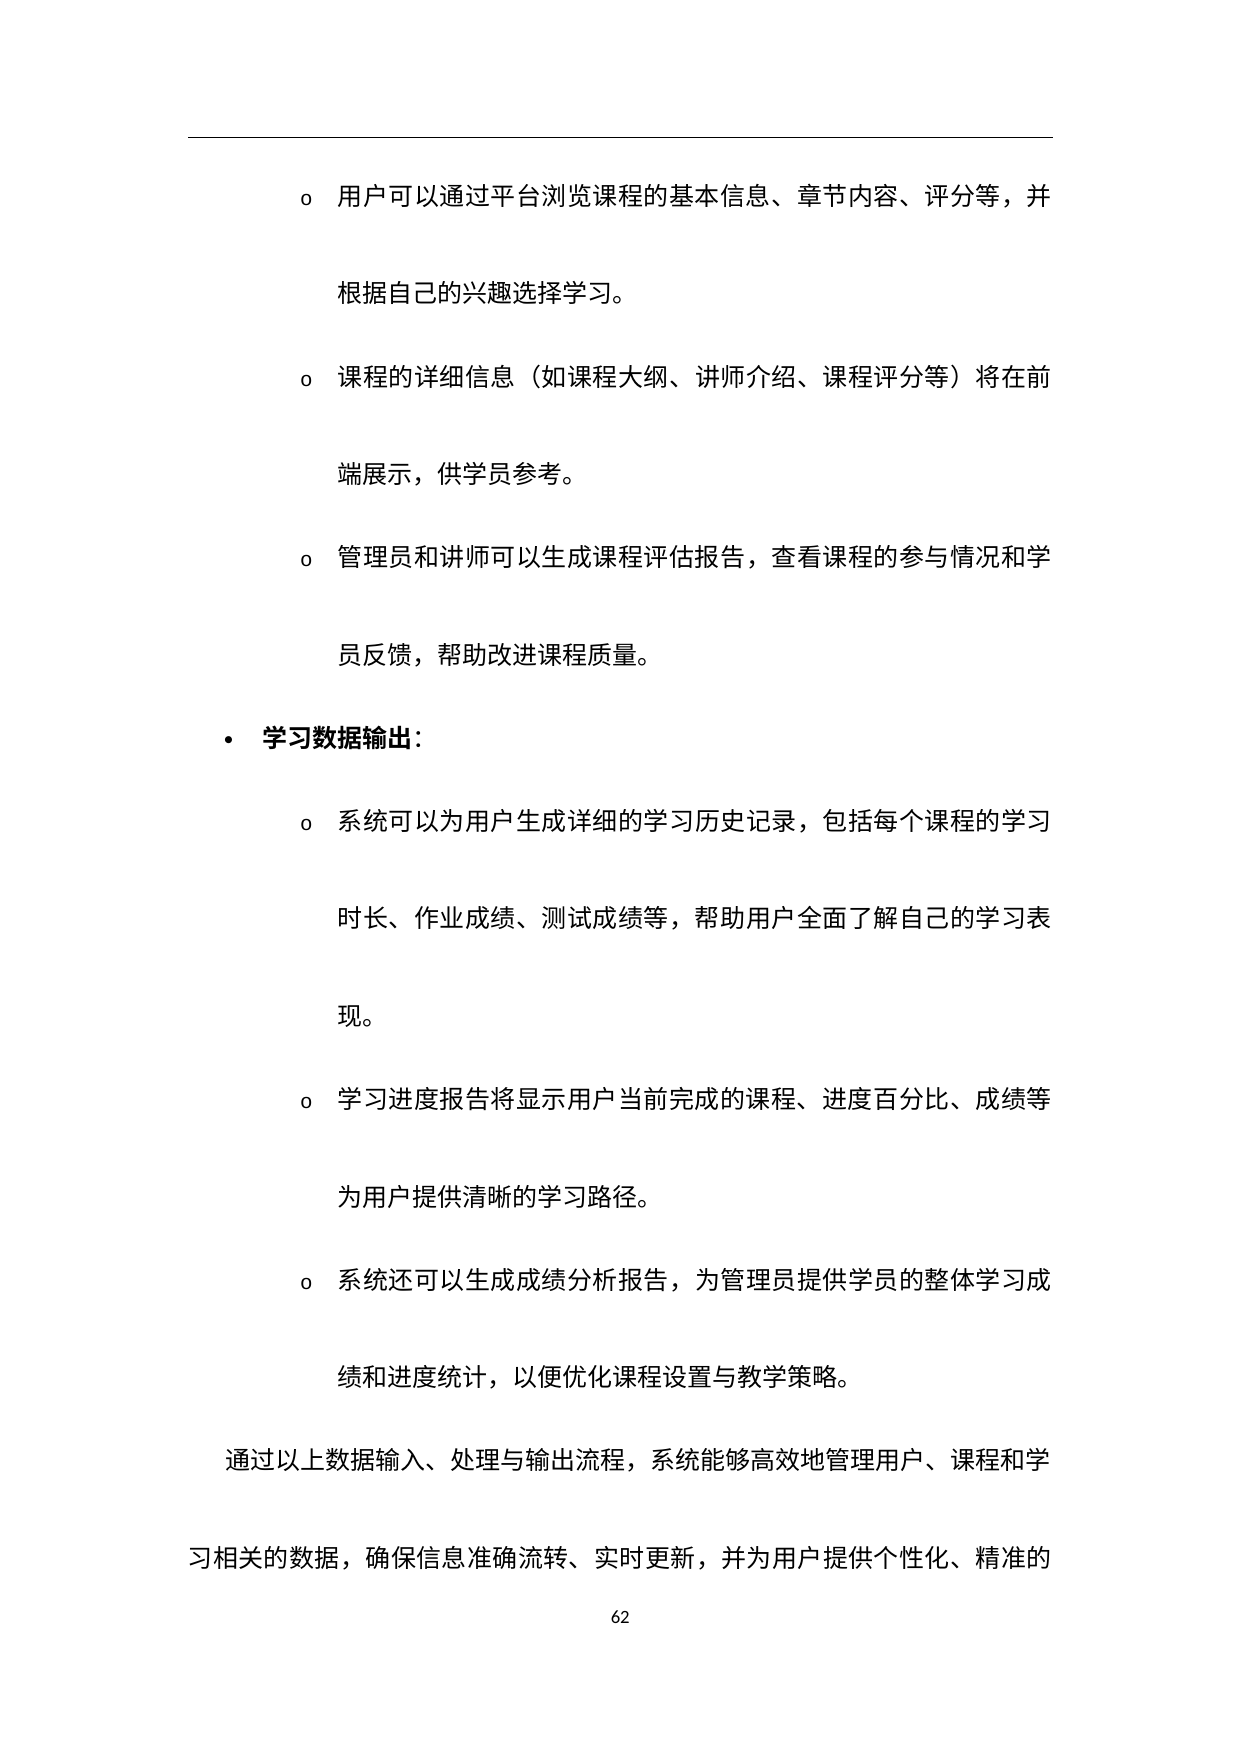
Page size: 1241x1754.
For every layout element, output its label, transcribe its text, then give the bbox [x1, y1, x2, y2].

list 课程的详细信息（如课程大纲、讲师介绍、课程评分等）将在前端展示，供学员参考。 [300, 343, 1053, 505]
list 学习进度报告将显示用户当前完成的课程、进度百分比、成绩等，为用户提供清晰的学习路径。 [300, 1065, 1053, 1228]
list 用户可以通过平台浏览课程的基本信息、章节内容、评分等，并根据自己的兴趣选择学习。 [300, 162, 1053, 324]
list 系统还可以生成成绩分析报告，为管理员提供学员的整体学习成绩和进度统计，以便优化课程设置与教学策略。 [300, 1246, 1053, 1408]
list 学习数据输出： [225, 704, 1053, 769]
list 管理员和讲师可以生成课程评估报告，查看课程的参与情况和学员反馈，帮助改进课程质量。 [300, 523, 1053, 686]
list 系统可以为用户生成详细的学习历史记录，包括每个课程的学习时长、作业成绩、测试成绩等，帮助用户全面了解自己的学习表现。 [300, 787, 1053, 1047]
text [187, 1426, 1053, 1589]
